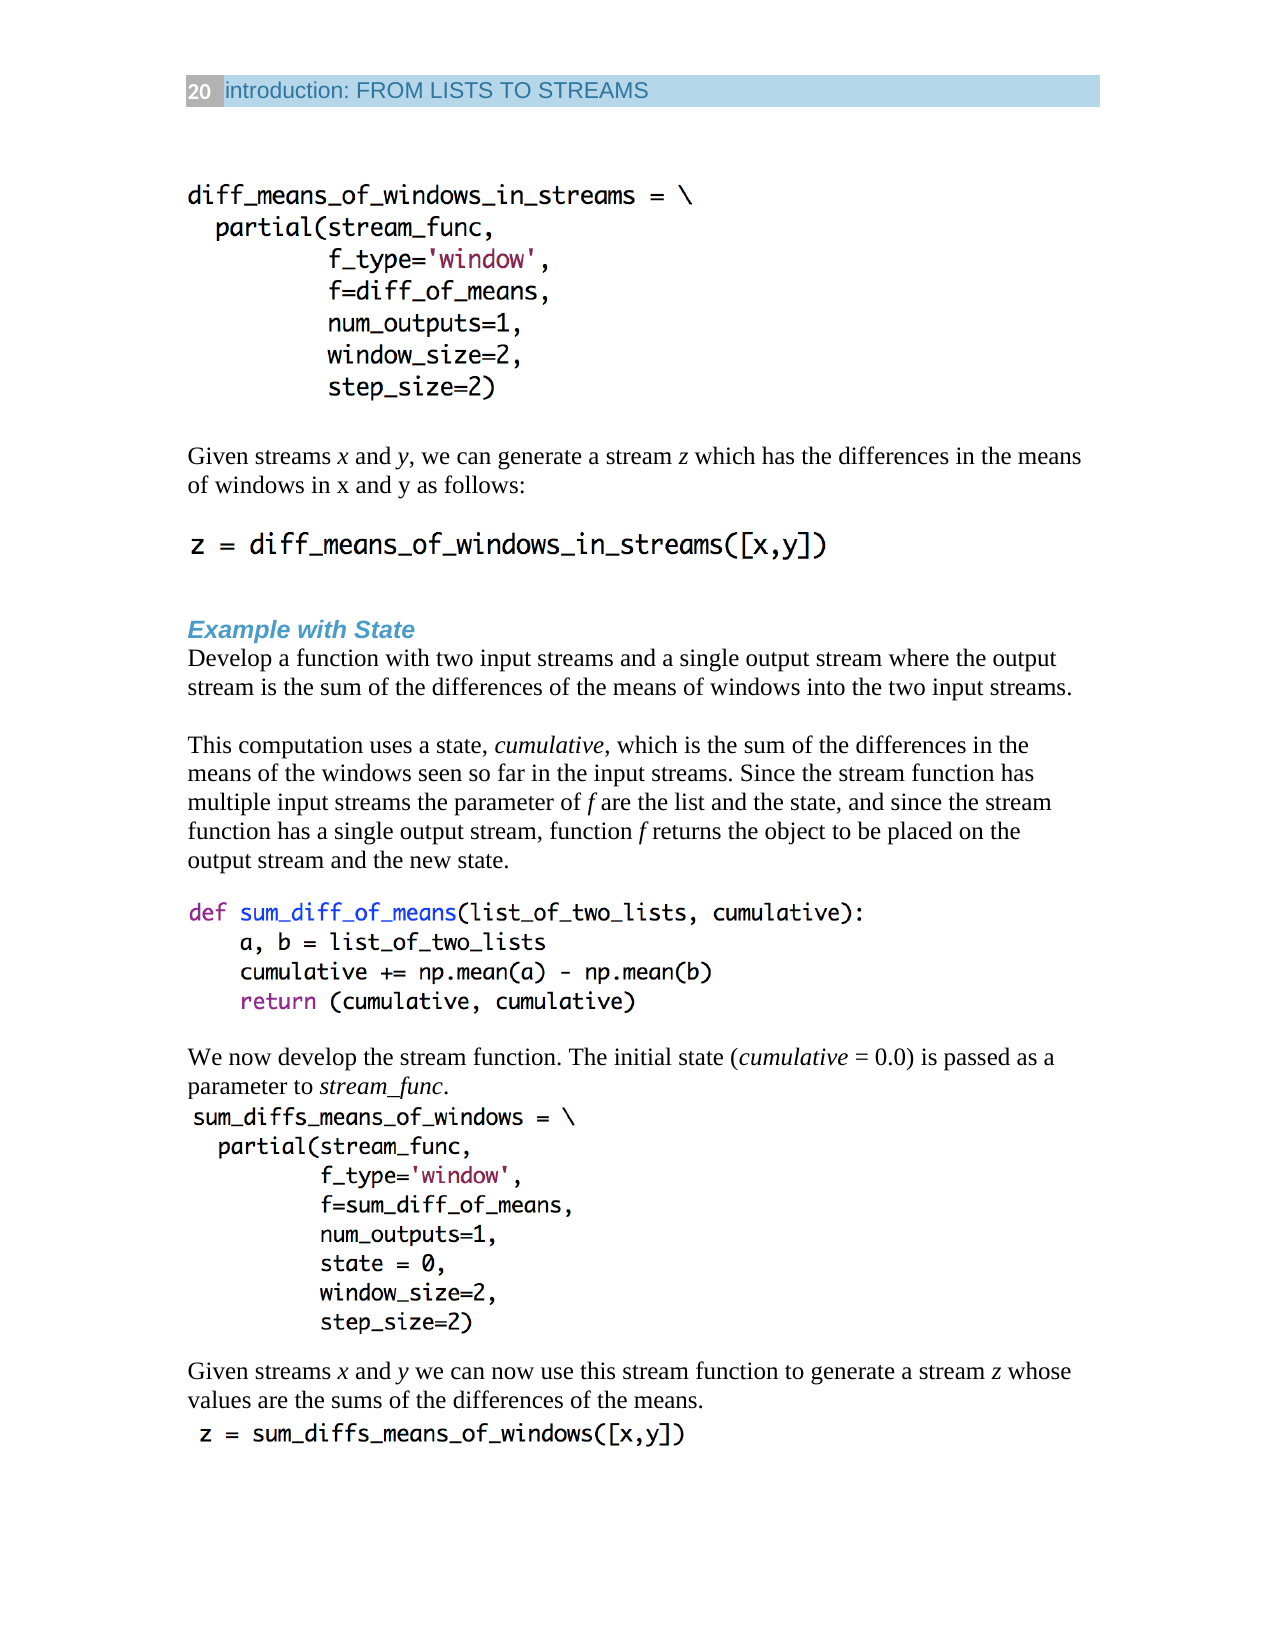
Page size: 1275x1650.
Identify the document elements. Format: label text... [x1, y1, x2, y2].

text Develop a function with two input streams and a single output stream where the output stream is the sum of the differences of the means of windows into the two input streams. [187, 643, 1087, 701]
picture [187, 178, 722, 413]
subtitle Example with State [187, 615, 1087, 643]
text Given streams x and y, we can generate a stream z which has the differences in the means of windows in x and y as follows: [187, 441, 1087, 499]
picture [187, 1413, 702, 1456]
picture [187, 902, 892, 1014]
picture [187, 1099, 609, 1356]
picture [187, 527, 836, 566]
text Given streams x and y we can now use this stream function to generate a stream z whose values are the sums of the differences of the means. [187, 1356, 1087, 1413]
text This computation uses a state, cumulative, which is the sum of the differences in the means of the windows seen so far in the input streams. Since the stream function has multiple input streams the parameter of f are the list and the state, and since the stream function has a single output stream, function f returns the object to be placed on the output stream and the new state. [187, 730, 1087, 873]
text We now develop the stream function. The initial state (cumulative = 0.0) is passed as a parameter to stream_func. [187, 1042, 1087, 1099]
